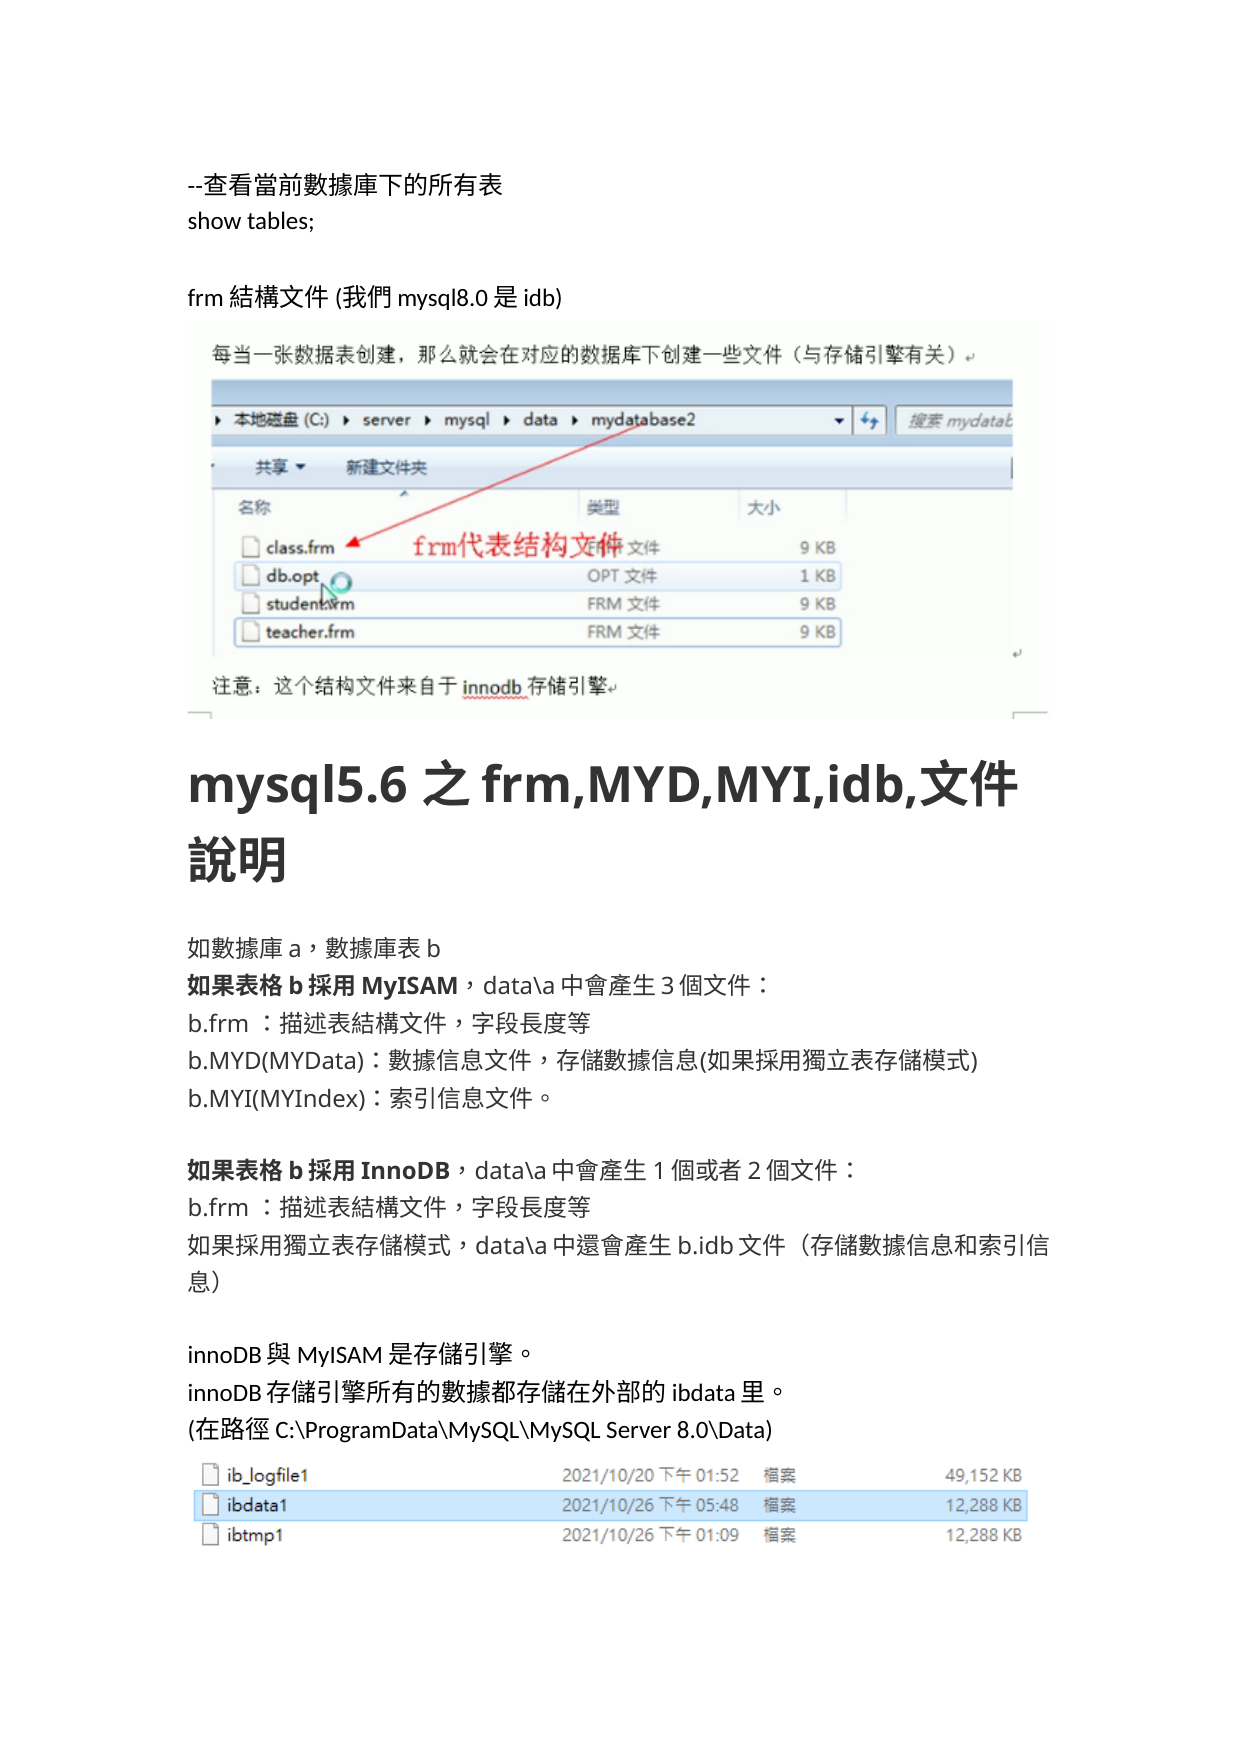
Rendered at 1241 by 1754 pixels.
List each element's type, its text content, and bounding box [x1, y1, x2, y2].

text (在路徑C:\ProgramData\MySQL\MySQL Server 8.0\Data) [187, 1409, 1053, 1447]
text show tables; [187, 202, 1053, 239]
picture [187, 322, 1053, 719]
text innoDB存儲引擎所有的數據都存儲在外部的ibdata里。 [187, 1372, 1053, 1409]
text 如數據庫a，數據庫表b 如果表格b採用MyISAM，data\a中會產生3個文件： b.frm ：描述表結構文件，字段長度等 b.MYD(MYData)：數據信息文件，存儲數據信息(如果採用獨立表存儲模式) b.MYI(MYIndex)：索引信息文件。 [187, 928, 1053, 1116]
text innoDB與MyISAM是存儲引擎。 [187, 1334, 1053, 1372]
text --查看當前數據庫下的所有表 [187, 164, 1053, 202]
text frm結構文件 (我們mysql8.0是idb) [187, 277, 1053, 314]
picture [187, 1460, 1053, 1547]
text 如果表格b採用InnoDB，data\a中會產生1個或者2個文件： b.frm ：描述表結構文件，字段長度等 如果採用獨立表存儲模式，data\a中還會產生b.idb文件（存儲數據信息和索引信息） [187, 1150, 1053, 1300]
text mysql5.6 之frm,MYD,MYI,idb,文件說明 [187, 744, 1053, 894]
